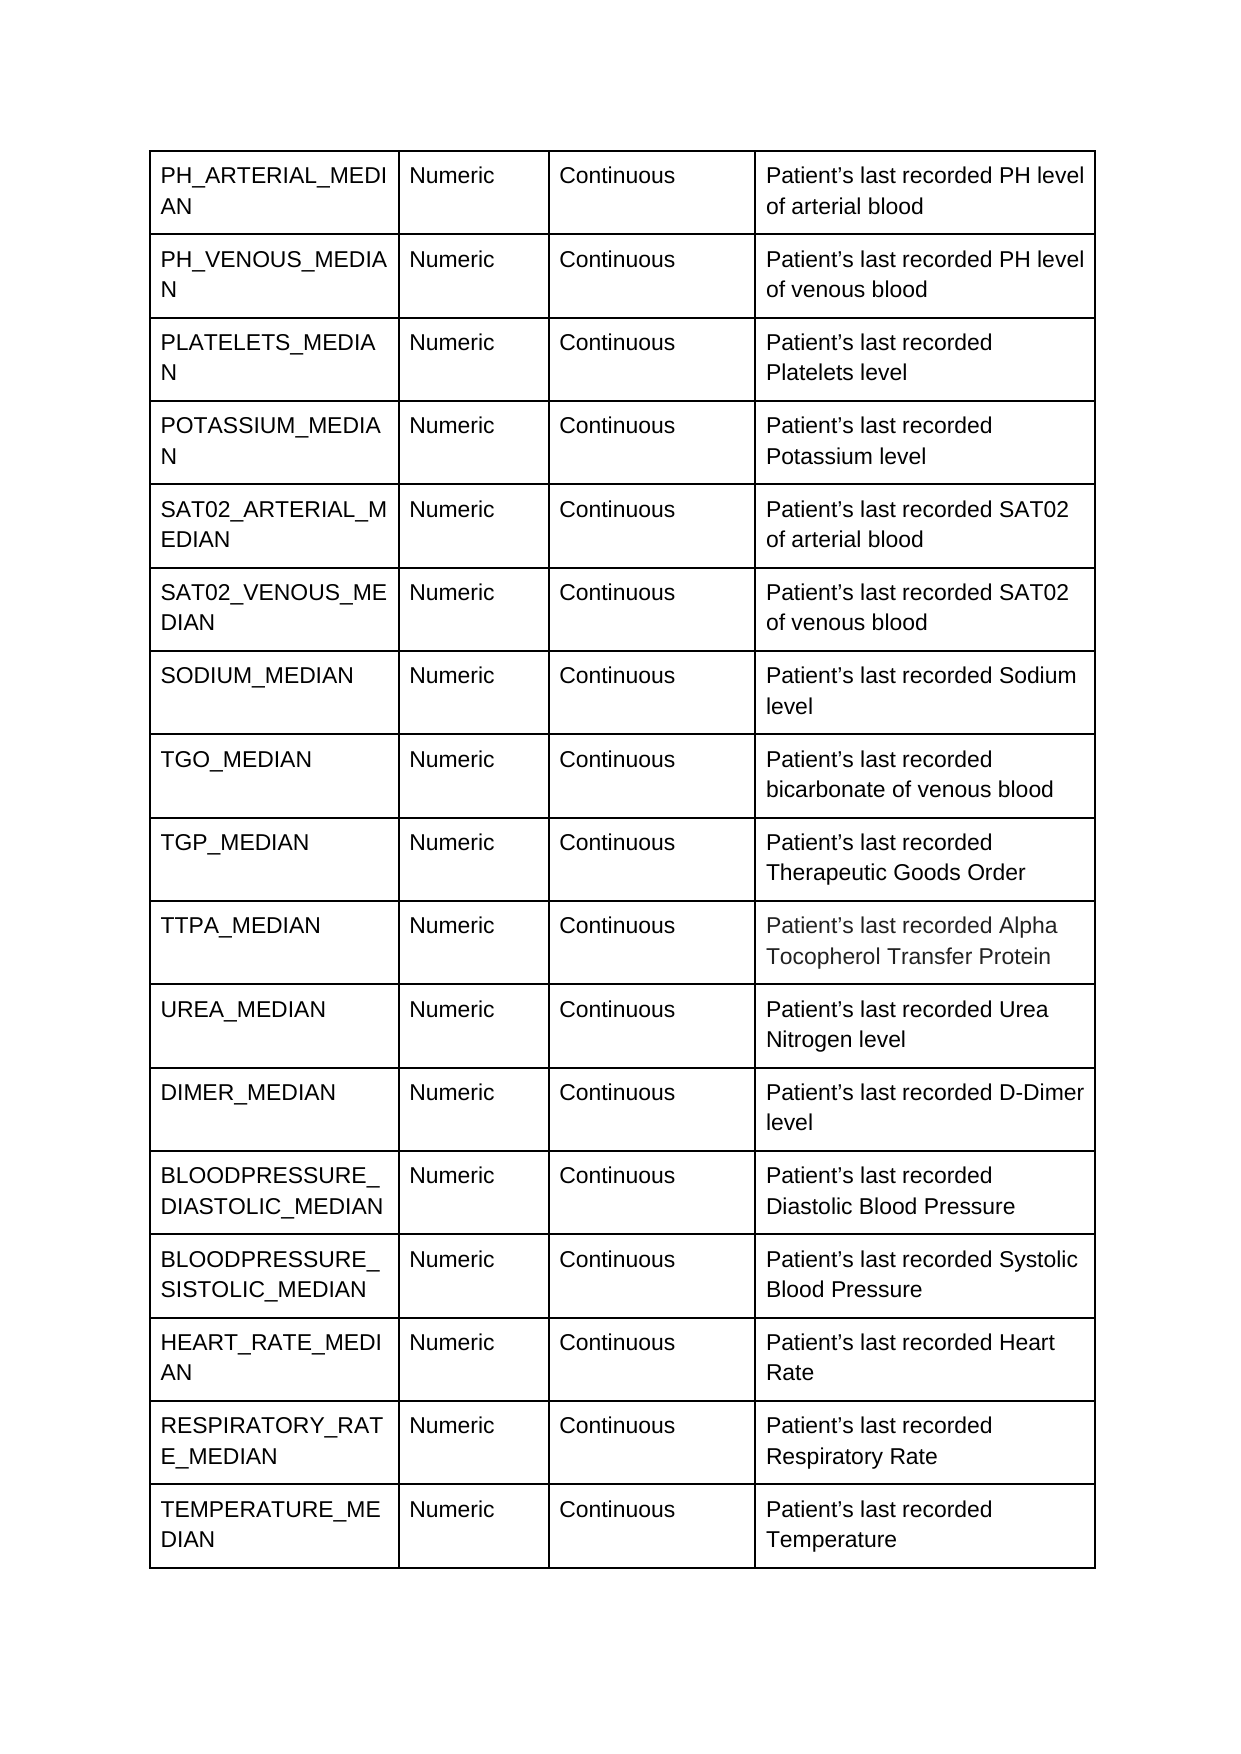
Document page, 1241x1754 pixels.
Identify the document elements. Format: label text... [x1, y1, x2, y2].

table_cell Continuous [550, 652, 754, 733]
table_cell Continuous [550, 319, 754, 400]
table_cell Numeric [400, 1069, 548, 1150]
table_cell Patient’s last recorded PH level of arterial blood [756, 152, 1094, 233]
table_cell Patient’s last recorded Respiratory Rate [756, 1402, 1094, 1483]
table_cell Numeric [400, 1402, 548, 1483]
table_cell Continuous [550, 402, 754, 483]
table_cell Patient’s last recorded Systolic Blood Pressure [756, 1235, 1094, 1317]
table_cell BLOODPRESSURE_DIASTOLIC_MEDIAN [151, 1152, 398, 1233]
table_cell Numeric [400, 902, 548, 983]
table_cell POTASSIUM_MEDIAN [151, 402, 398, 483]
table_cell Patient’s last recorded Diastolic Blood Pressure [756, 1152, 1094, 1233]
table_cell Continuous [550, 819, 754, 900]
table_cell RESPIRATORY_RATE_MEDIAN [151, 1402, 398, 1483]
table_cell Numeric [400, 569, 548, 650]
table_cell Patient’s last recorded Alpha Tocopherol Transfer Protein [756, 902, 1094, 983]
table_cell Patient’s last recorded PH level of venous blood [756, 235, 1094, 317]
table_cell Numeric [400, 735, 548, 817]
table_cell Continuous [550, 152, 754, 233]
table_cell Numeric [400, 485, 548, 567]
table_cell TEMPERATURE_MEDIAN [151, 1485, 398, 1567]
table_cell Continuous [550, 1235, 754, 1317]
table_cell Numeric [400, 1319, 548, 1400]
table_cell Patient’s last recorded Heart Rate [756, 1319, 1094, 1400]
table_cell Patient’s last recorded SAT02 of venous blood [756, 569, 1094, 650]
table_cell Continuous [550, 1069, 754, 1150]
table_cell Numeric [400, 319, 548, 400]
table_cell Numeric [400, 1152, 548, 1233]
table_cell Numeric [400, 1235, 548, 1317]
table_cell Continuous [550, 485, 754, 567]
table_cell Continuous [550, 1485, 754, 1567]
table_cell Patient’s last recorded Therapeutic Goods Order [756, 819, 1094, 900]
table_cell Continuous [550, 902, 754, 983]
table_cell Numeric [400, 235, 548, 317]
table_cell SODIUM_MEDIAN [151, 652, 398, 733]
table_cell Numeric [400, 152, 548, 233]
table_cell Continuous [550, 985, 754, 1067]
table_cell Continuous [550, 735, 754, 817]
table_cell PH_ARTERIAL_MEDIAN [151, 152, 398, 233]
table_cell BLOODPRESSURE_SISTOLIC_MEDIAN [151, 1235, 398, 1317]
table_cell TGP_MEDIAN [151, 819, 398, 900]
table_cell Numeric [400, 985, 548, 1067]
table_cell Continuous [550, 1319, 754, 1400]
table_cell PLATELETS_MEDIAN [151, 319, 398, 400]
table_cell Patient’s last recorded Platelets level [756, 319, 1094, 400]
table_cell UREA_MEDIAN [151, 985, 398, 1067]
table_cell Continuous [550, 569, 754, 650]
table_cell SAT02_VENOUS_MEDIAN [151, 569, 398, 650]
table_cell Numeric [400, 652, 548, 733]
table_cell Patient’s last recorded Potassium level [756, 402, 1094, 483]
table_cell Numeric [400, 402, 548, 483]
table_cell HEART_RATE_MEDIAN [151, 1319, 398, 1400]
table_cell Patient’s last recorded Sodium level [756, 652, 1094, 733]
table_cell SAT02_ARTERIAL_MEDIAN [151, 485, 398, 567]
table_cell Patient’s last recorded D-Dimer level [756, 1069, 1094, 1150]
table_cell PH_VENOUS_MEDIAN [151, 235, 398, 317]
table_cell Numeric [400, 819, 548, 900]
table_cell Continuous [550, 1152, 754, 1233]
table_cell TGO_MEDIAN [151, 735, 398, 817]
table_cell Patient’s last recorded SAT02 of arterial blood [756, 485, 1094, 567]
table_cell Continuous [550, 235, 754, 317]
table_cell Numeric [400, 1485, 548, 1567]
table_cell Continuous [550, 1402, 754, 1483]
table_cell Patient’s last recorded Temperature [756, 1485, 1094, 1567]
table_cell TTPA_MEDIAN [151, 902, 398, 983]
table_cell Patient’s last recorded Urea Nitrogen level [756, 985, 1094, 1067]
table_cell DIMER_MEDIAN [151, 1069, 398, 1150]
table_cell Patient’s last recorded bicarbonate of venous blood [756, 735, 1094, 817]
